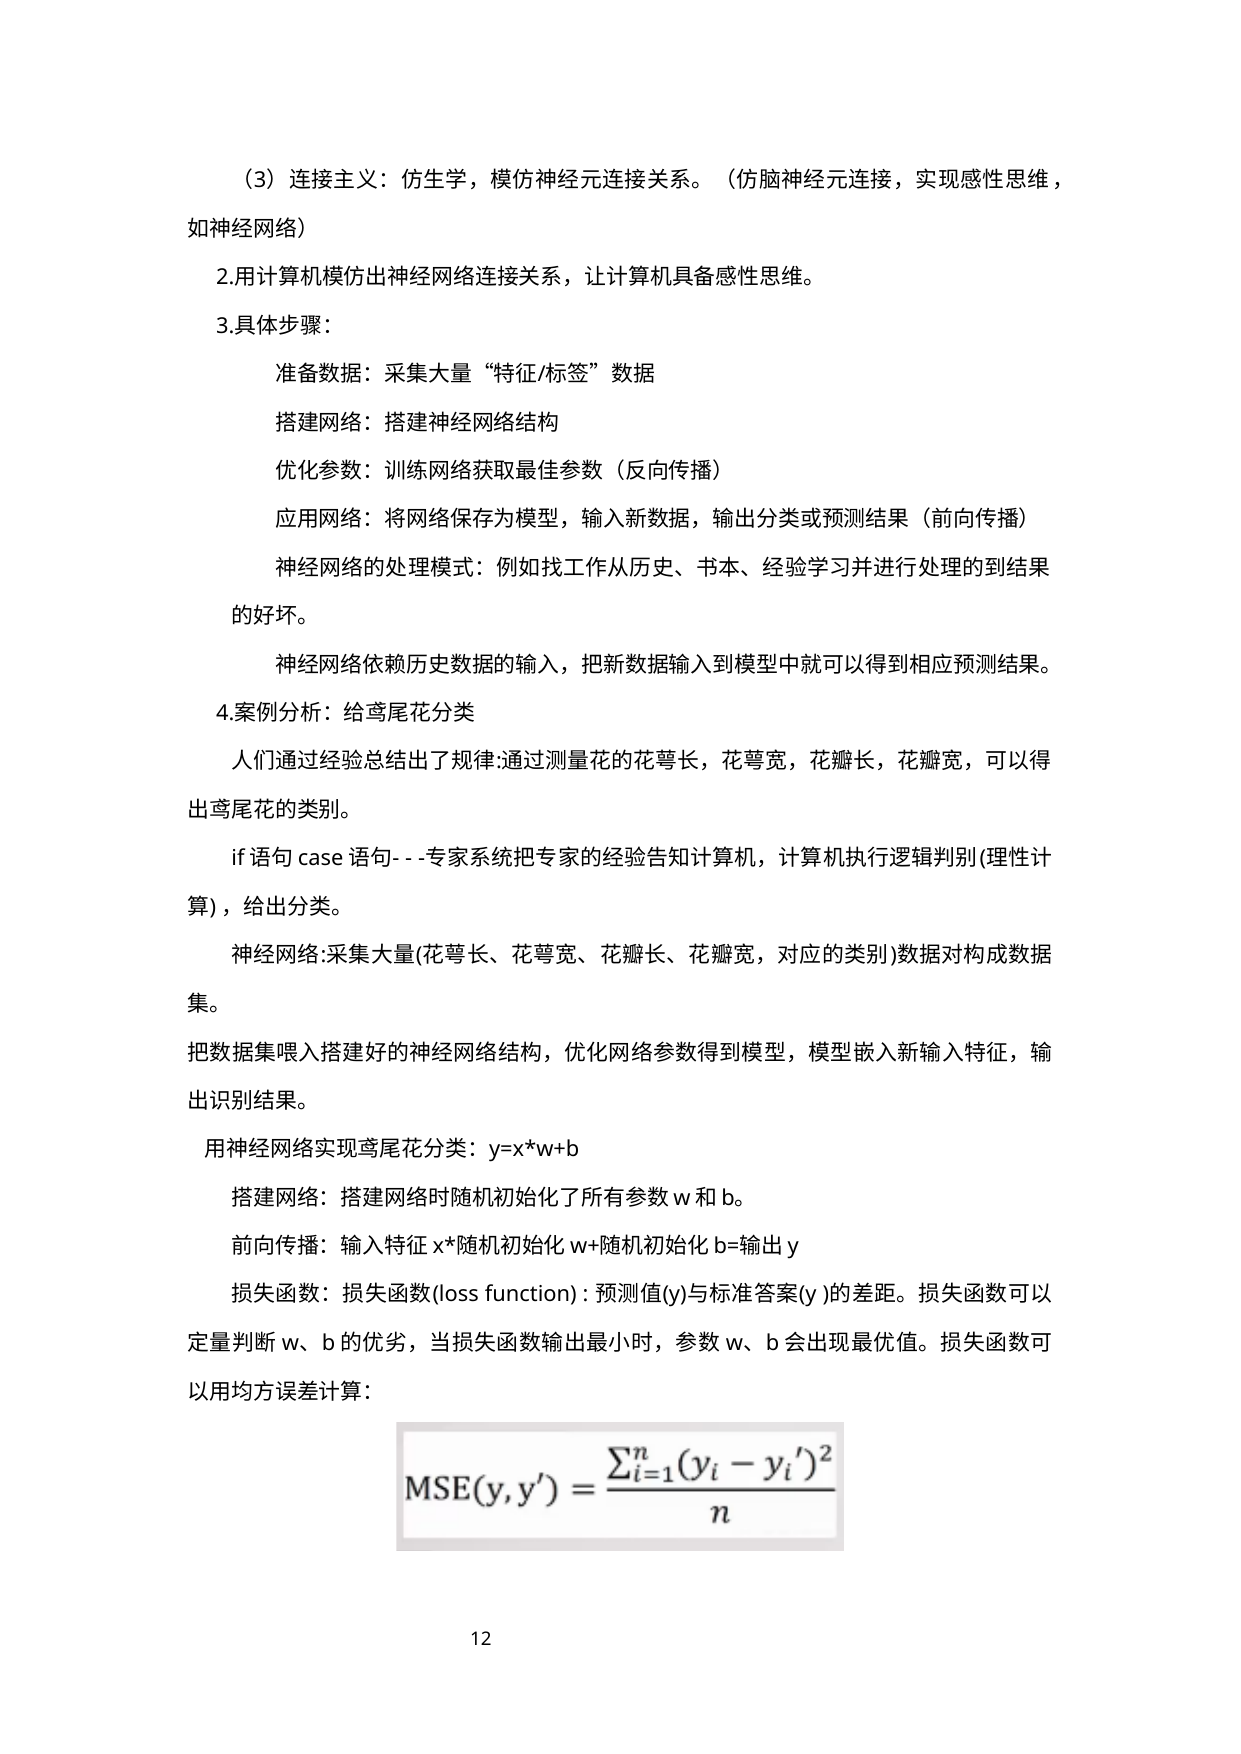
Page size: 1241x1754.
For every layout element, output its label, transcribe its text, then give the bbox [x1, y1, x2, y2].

text 应用网络：将网络保存为模型，输入新数据，输出分类或预测结果（前向传播） [231, 501, 1053, 533]
text 神经网络依赖历史数据的输入，把新数据输入到模型中就可以得到相应预测结果。 [231, 646, 1053, 679]
text 人们通过经验总结出了规律:通过测量花的花萼长，花萼宽，花瓣长，花瓣宽，可以得出鸢尾花的类别。 [187, 743, 1053, 824]
text if语句case语句- - -专家系统把专家的经验告知计算机，计算机执行逻辑判别(理性计算) ，给出分类。 [187, 840, 1053, 921]
picture [396, 1422, 844, 1551]
text 搭建网络：搭建网络时随机初始化了所有参数w和b。 [187, 1179, 1053, 1212]
text 神经网络的处理模式：例如找工作从历史、书本、经验学习并进行处理的到结果的好坏。 [231, 549, 1053, 630]
text 用神经网络实现鸢尾花分类：y=x*w+b [187, 1131, 1053, 1164]
text 损失函数：损失函数(loss function) : 预测值(y)与标准答案(y )的差距。损失函数可以定量判断w、b的优劣，当损失函数输出最小时，参数w、b会出现最优值。损失函数可以用均方误差计算： [187, 1276, 1053, 1406]
text 神经网络:采集大量(花萼长、花萼宽、花瓣长、花瓣宽，对应的类别)数据对构成数据集。 [187, 937, 1053, 1018]
text 前向传播：输入特征x*随机初始化w+随机初始化b=输出y [187, 1228, 1053, 1260]
text 优化参数：训练网络获取最佳参数（反向传播） [231, 452, 1053, 485]
text 准备数据：采集大量“特征/标签”数据 [231, 356, 1053, 388]
text 2.用计算机模仿出神经网络连接关系，让计算机具备感性思维。 [187, 259, 1053, 292]
text 4.案例分析：给鸢尾花分类 [187, 694, 1053, 727]
text 3.具体步骤： [187, 307, 1053, 340]
text 把数据集喂入搭建好的神经网络结构，优化网络参数得到模型，模型嵌入新输入特征，输出识别结果。 [187, 1034, 1053, 1115]
text （3）连接主义：仿生学，模仿神经元连接关系。（仿脑神经元连接，实现感性思维，如神经网络） [187, 162, 1053, 243]
text 搭建网络：搭建神经网络结构 [231, 404, 1053, 437]
